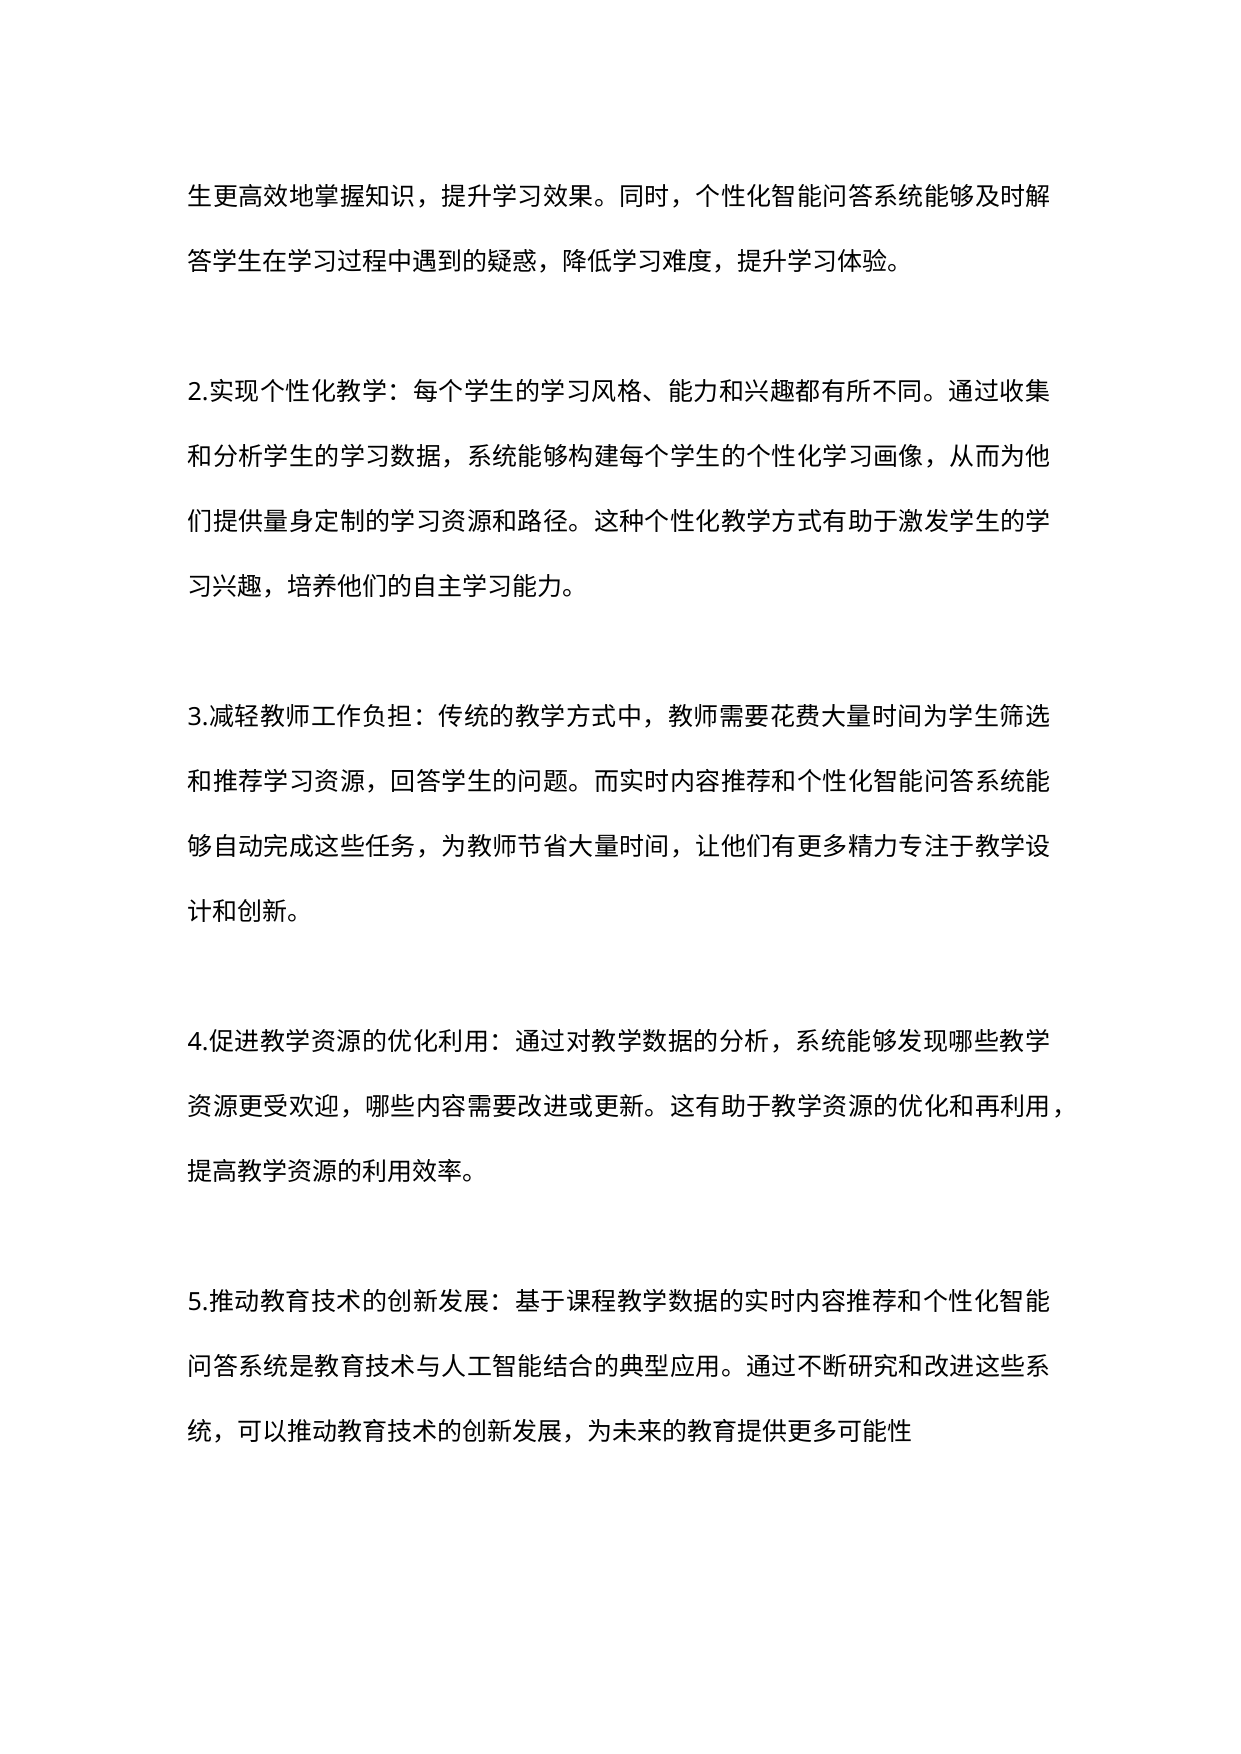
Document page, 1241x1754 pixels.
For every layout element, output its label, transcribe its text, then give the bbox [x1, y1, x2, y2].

text 2.实现个性化教学：每个学生的学习风格、能力和兴趣都有所不同。通过收集和分析学生的学习数据，系统能够构建每个学生的个性化学习画像，从而为他们提供量身定制的学习资源和路径。这种个性化教学方式有助于激发学生的学习兴趣，培养他们的自主学习能力。 [187, 357, 1053, 617]
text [187, 162, 1053, 292]
text 3.减轻教师工作负担：传统的教学方式中，教师需要花费大量时间为学生筛选和推荐学习资源，回答学生的问题。而实时内容推荐和个性化智能问答系统能够自动完成这些任务，为教师节省大量时间，让他们有更多精力专注于教学设计和创新。 [187, 682, 1053, 942]
text 4.促进教学资源的优化利用：通过对教学数据的分析，系统能够发现哪些教学资源更受欢迎，哪些内容需要改进或更新。这有助于教学资源的优化和再利用，提高教学资源的利用效率。 [187, 1007, 1053, 1202]
text 5.推动教育技术的创新发展：基于课程教学数据的实时内容推荐和个性化智能问答系统是教育技术与人工智能结合的典型应用。通过不断研究和改进这些系统，可以推动教育技术的创新发展，为未来的教育提供更多可能性 [187, 1267, 1053, 1462]
